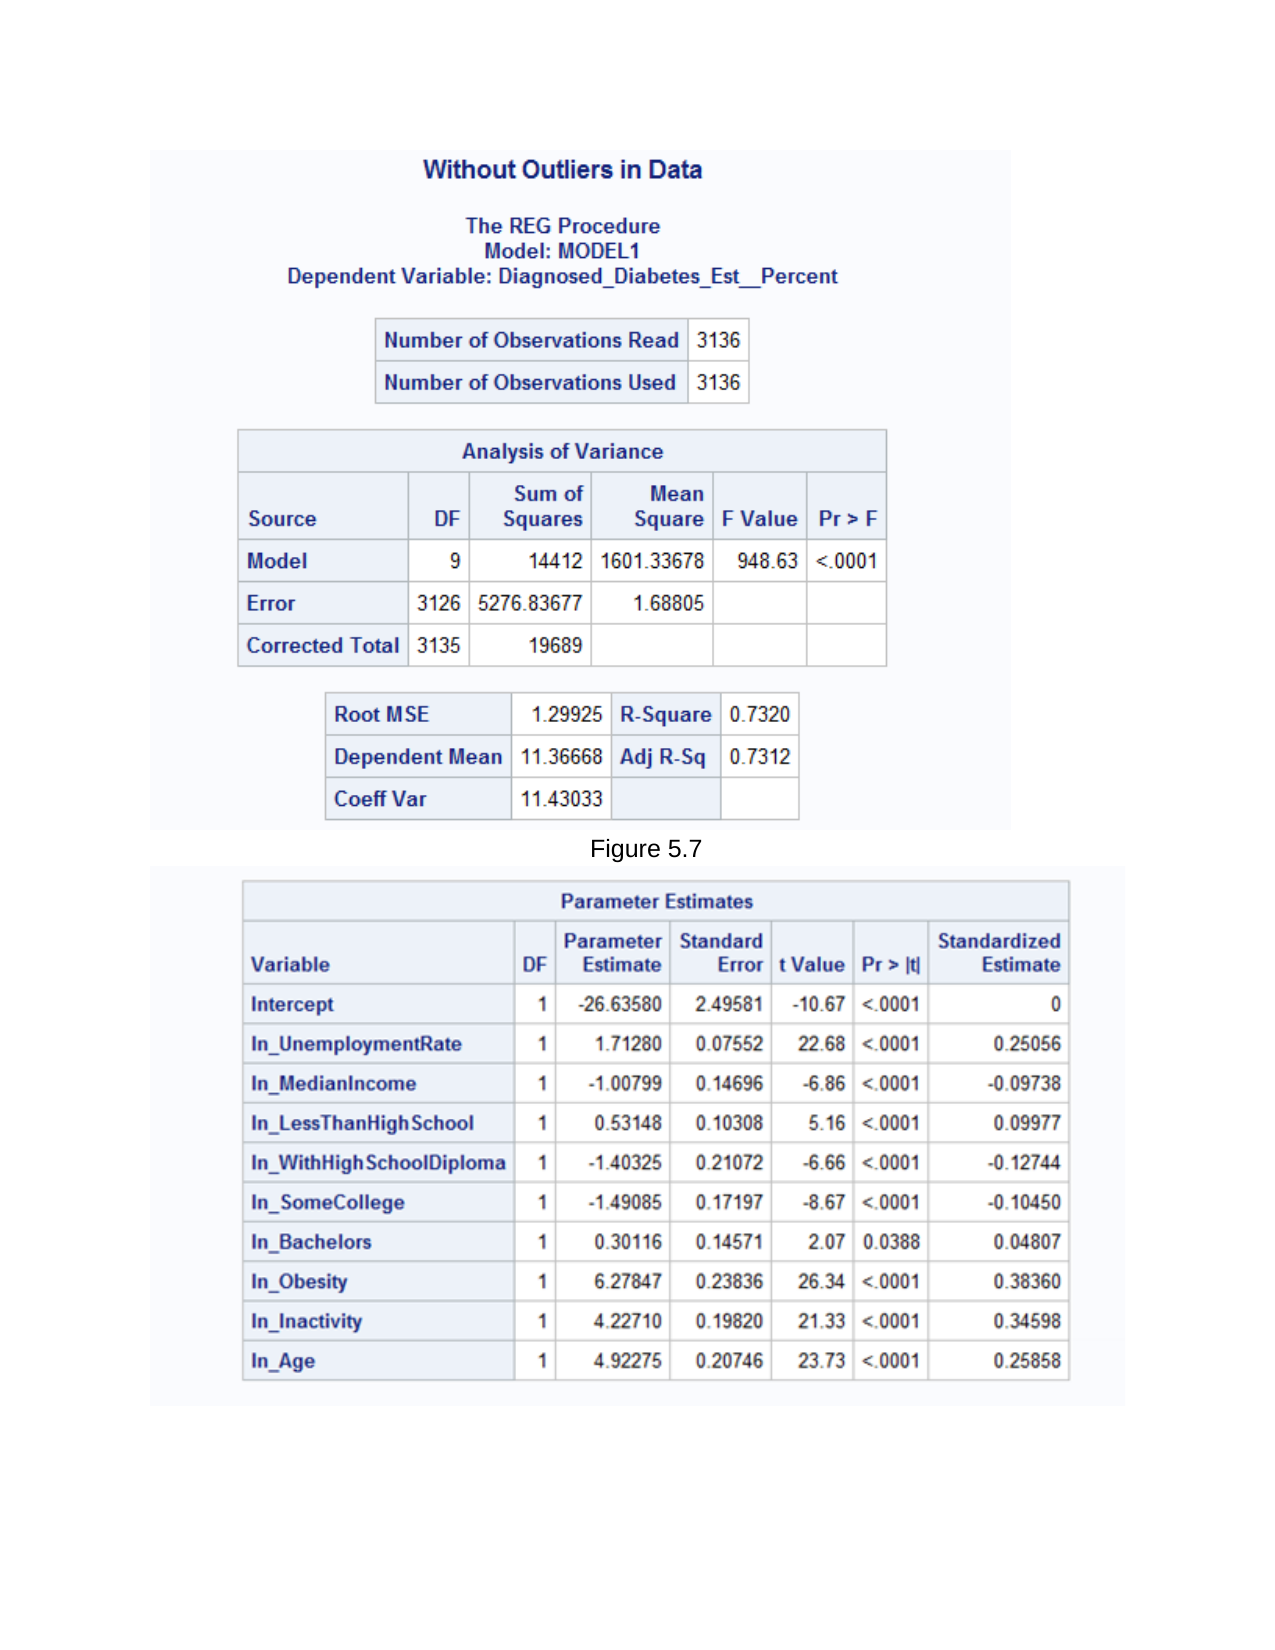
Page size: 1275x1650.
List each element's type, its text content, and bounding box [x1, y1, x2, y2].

picture [150, 150, 1011, 830]
text Figure 5.7 [150, 833, 1125, 862]
picture [150, 866, 1125, 1406]
